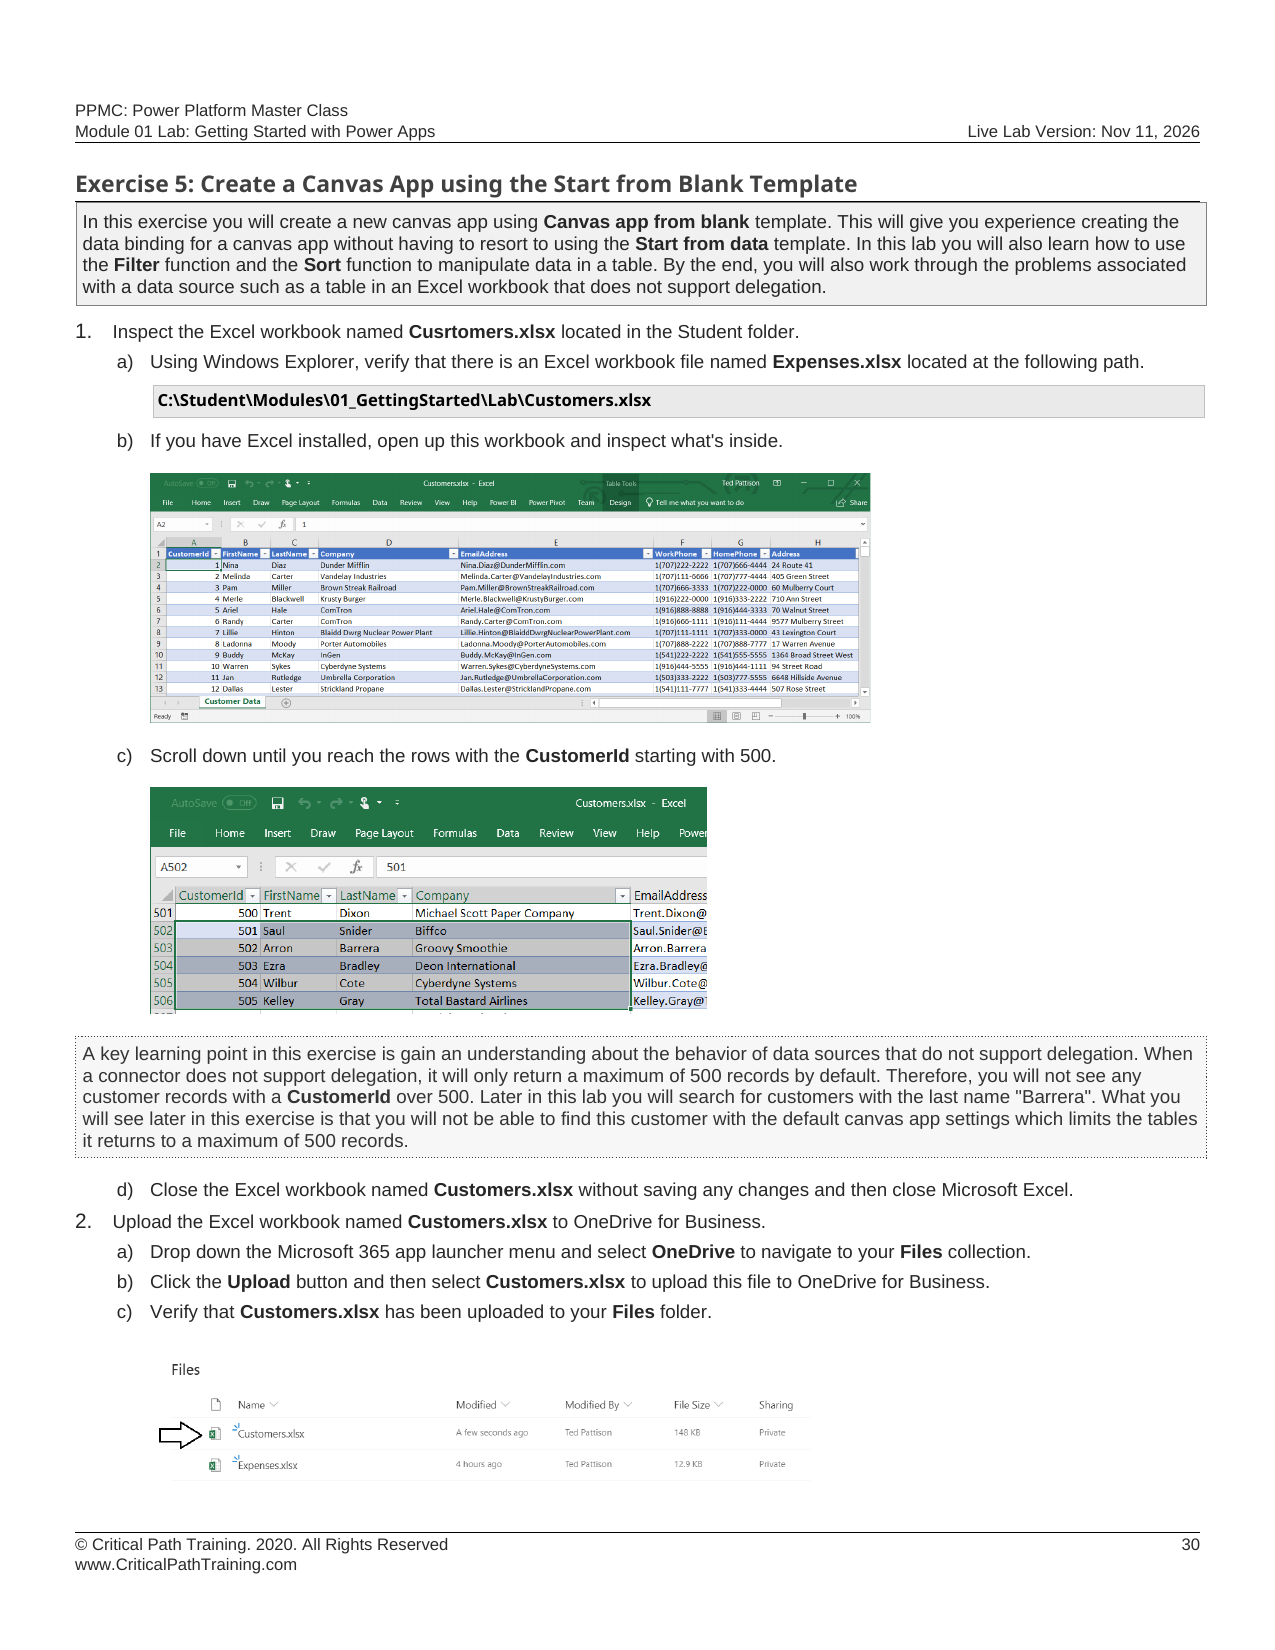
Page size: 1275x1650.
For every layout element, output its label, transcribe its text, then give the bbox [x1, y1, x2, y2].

picture [150, 787, 707, 1014]
text Upload the Excel workbook named Customers.xlsx to OneDrive for Business. [75, 1209, 1200, 1233]
list Using Windows Explorer, verify that there is an Excel workbook file named Expenses.xlsx located at the following path. [117, 351, 1200, 372]
list Inspect the Excel workbook named Cusrtomers.xlsx located in the Student folder. [75, 318, 1200, 342]
text In this exercise you will create a new canvas app using Canvas app from blank template. This will give you experience creating the data binding for a canvas app without having to resort to using the Start from data template. In this lab you will also learn how to use the Filter function and the Sort function to manipulate data in a table. By the end, you will also work through the problems associated with a data source such as a table in an Excel workbook that does not support delegation. [77, 203, 1206, 305]
text C:\Student\Modules\01_GettingStarted\Lab\Customers.xlsx [154, 386, 1204, 417]
picture [150, 1344, 811, 1485]
text Scroll down until you reach the rows with the CustomerId starting with 500. [117, 744, 1200, 766]
text Verify that Customers.xlsx has been uploaded to your Files folder. [117, 1301, 1200, 1323]
text If you have Excel installed, open up this workbook and inspect what's inside. [117, 430, 1200, 451]
subtitle Exercise 5: Create a Canvas App using the Start from Blank Template [75, 168, 1200, 201]
text A key learning point in this exercise is gain an understanding about the behavior of data sources that do not support delegation. When a connector does not support delegation, it will only return a maximum of 500 records by default. Therefore, you will not see any customer records with a CustomerId over 500. Later in this lab you will search for customers with the last name "Barrera". What you will see later in this exercise is that you will not be able to find this customer with the default canvas app settings which limits the tables it returns to a maximum of 500 records. [75, 1036, 1207, 1158]
picture [150, 473, 871, 723]
text Click the Upload button and then select Customers.xlsx to upload this file to OneDrive for Business. [117, 1271, 1200, 1293]
text Close the Excel workbook named Customers.xlsx without saving any changes and then close Microsoft Excel. [117, 1179, 1200, 1201]
text Drop down the Microsoft 365 app launcher menu and select OneDrive to navigate to your Files collection. [117, 1241, 1200, 1263]
